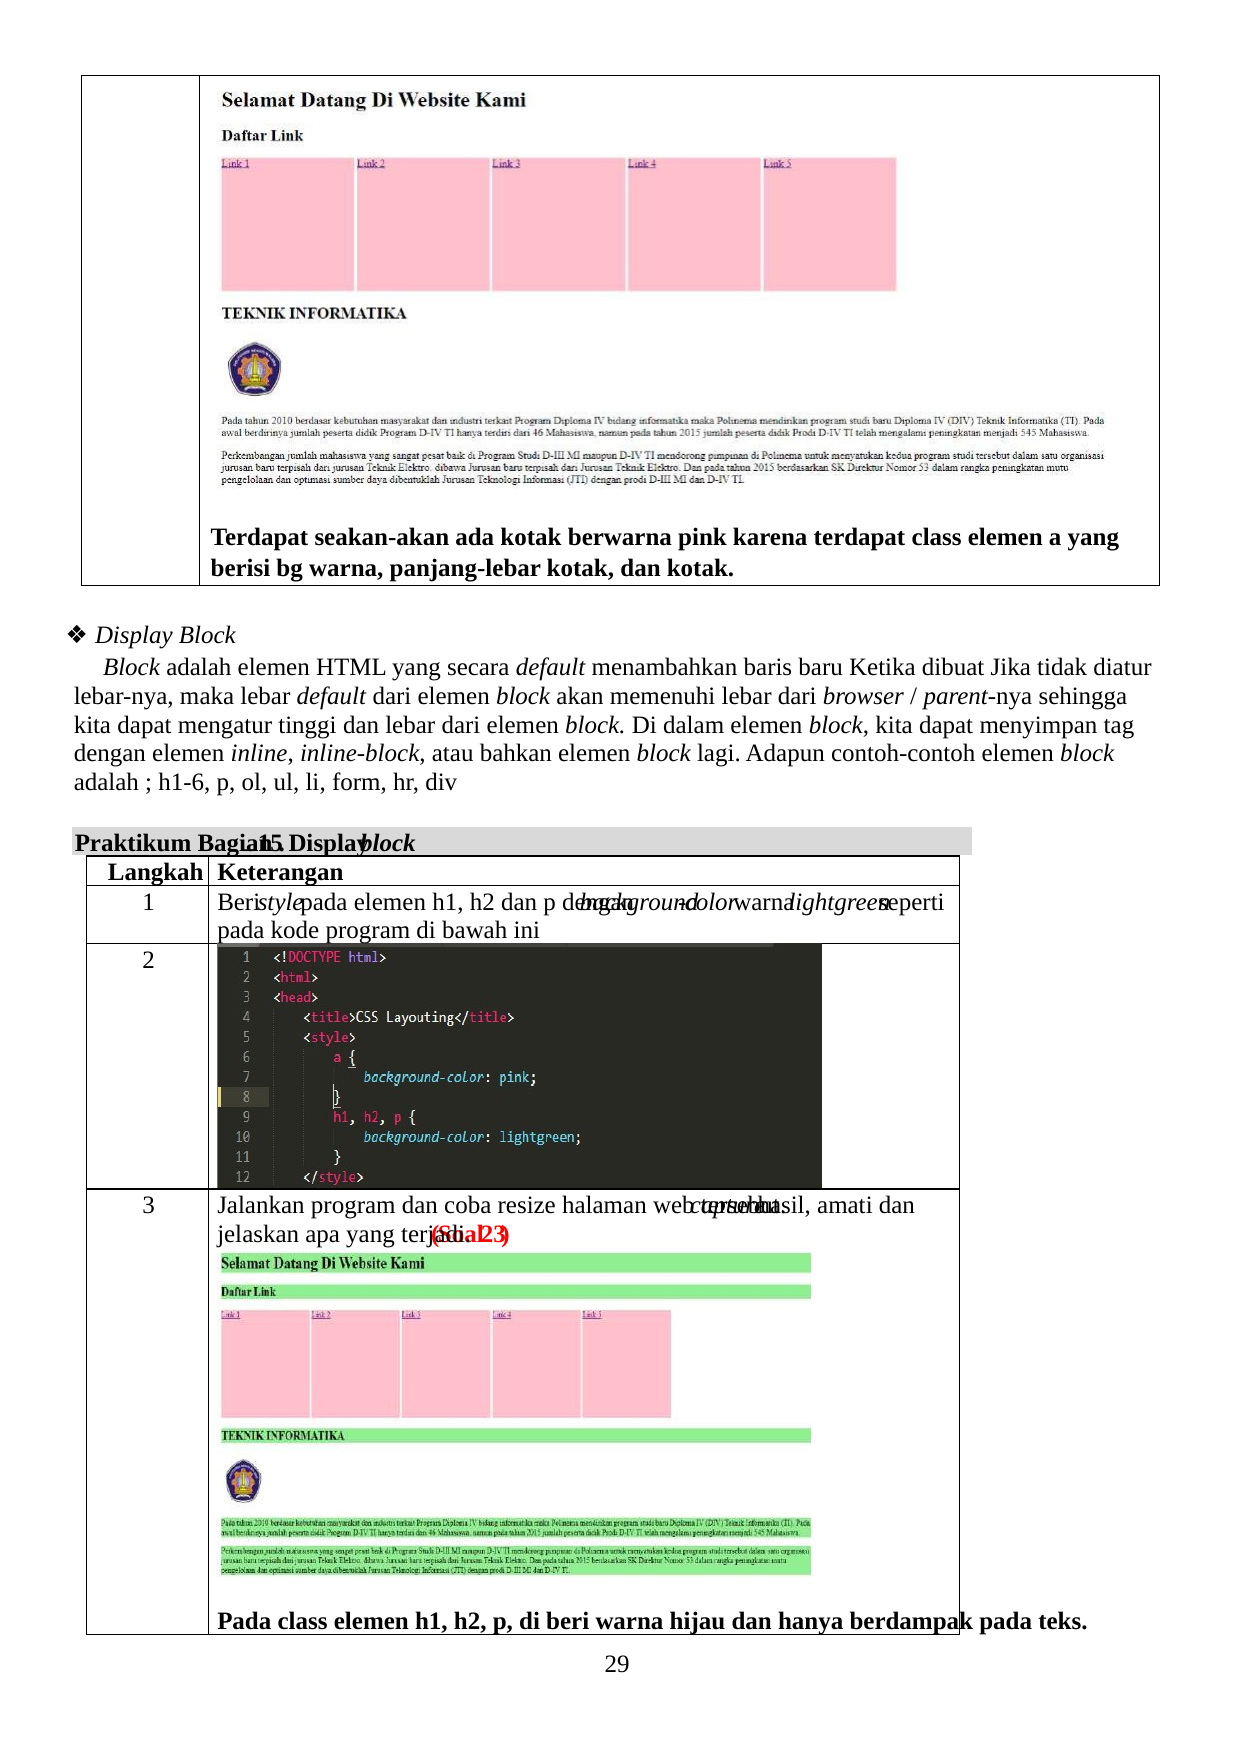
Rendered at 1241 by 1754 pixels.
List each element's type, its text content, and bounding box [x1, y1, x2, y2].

subtitle ❖ Display Block [65, 617, 1166, 651]
table_header Terdapat seakan-akan ada kotak berwarna pink karena terdapat class elemen a yang berisi bg warna, panjang-lebar kotak, dan kotak. [200, 76, 1159, 584]
text Block adalah elemen HTML yang secara default menambahkan baris baru Ketika dibuat Jika tidak diatur lebar-nya, maka lebar default dari elemen block akan memenuhi lebar dari browser / parent-nya sehingga kita dapat mengatur tinggi dan lebar dari elemen block. Di dalam elemen block, kita dapat menyimpan tag dengan elemen inline, inline-block, atau bahkan elemen block lagi. Adapun contoh-contoh elemen block adalah ; h1-6, p, ol, ul, li, form, hr, div [73, 653, 1166, 796]
picture [217, 1245, 811, 1577]
table_header [82, 76, 199, 584]
picture [217, 943, 822, 1188]
picture [217, 76, 1107, 489]
